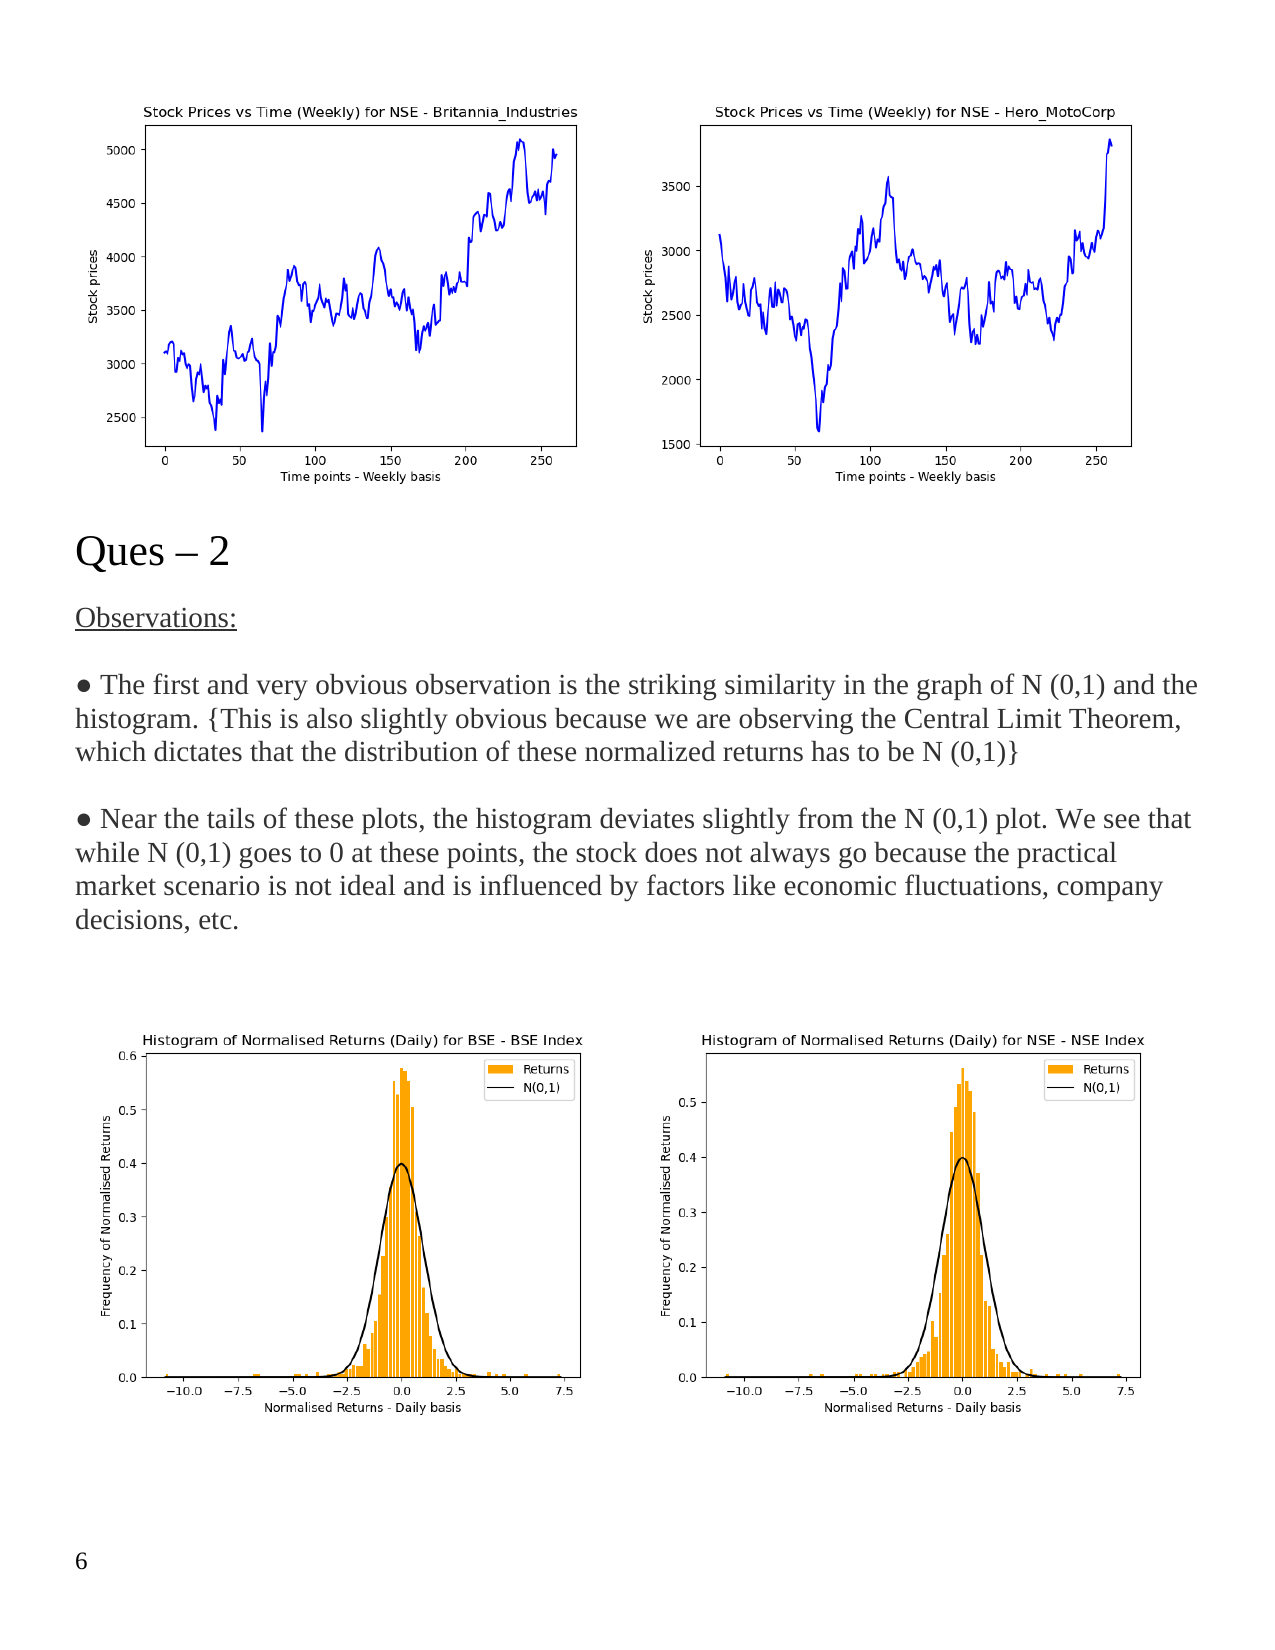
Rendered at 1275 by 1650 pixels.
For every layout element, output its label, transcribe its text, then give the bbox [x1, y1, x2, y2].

text ● Near the tails of these plots, the histogram deviates slightly from the N (0,1) plot. We see that while N (0,1) goes to 0 at these points, the stock does not always go because the practical market scenario is not ideal and is influenced by factors like economic fluctuations, company decisions, etc. [75, 801, 1200, 936]
picture [75, 1002, 1196, 1423]
text Observations: [75, 600, 1200, 634]
picture [75, 75, 1185, 492]
text ● The first and very obvious observation is the striking similarity in the graph of N (0,1) and the histogram. {This is also slightly obvious because we are observing the Central Limit Theorem, which dictates that the distribution of these normalized returns has to be N (0,1)} [75, 667, 1200, 768]
subtitle Ques – 2 [75, 525, 1200, 575]
